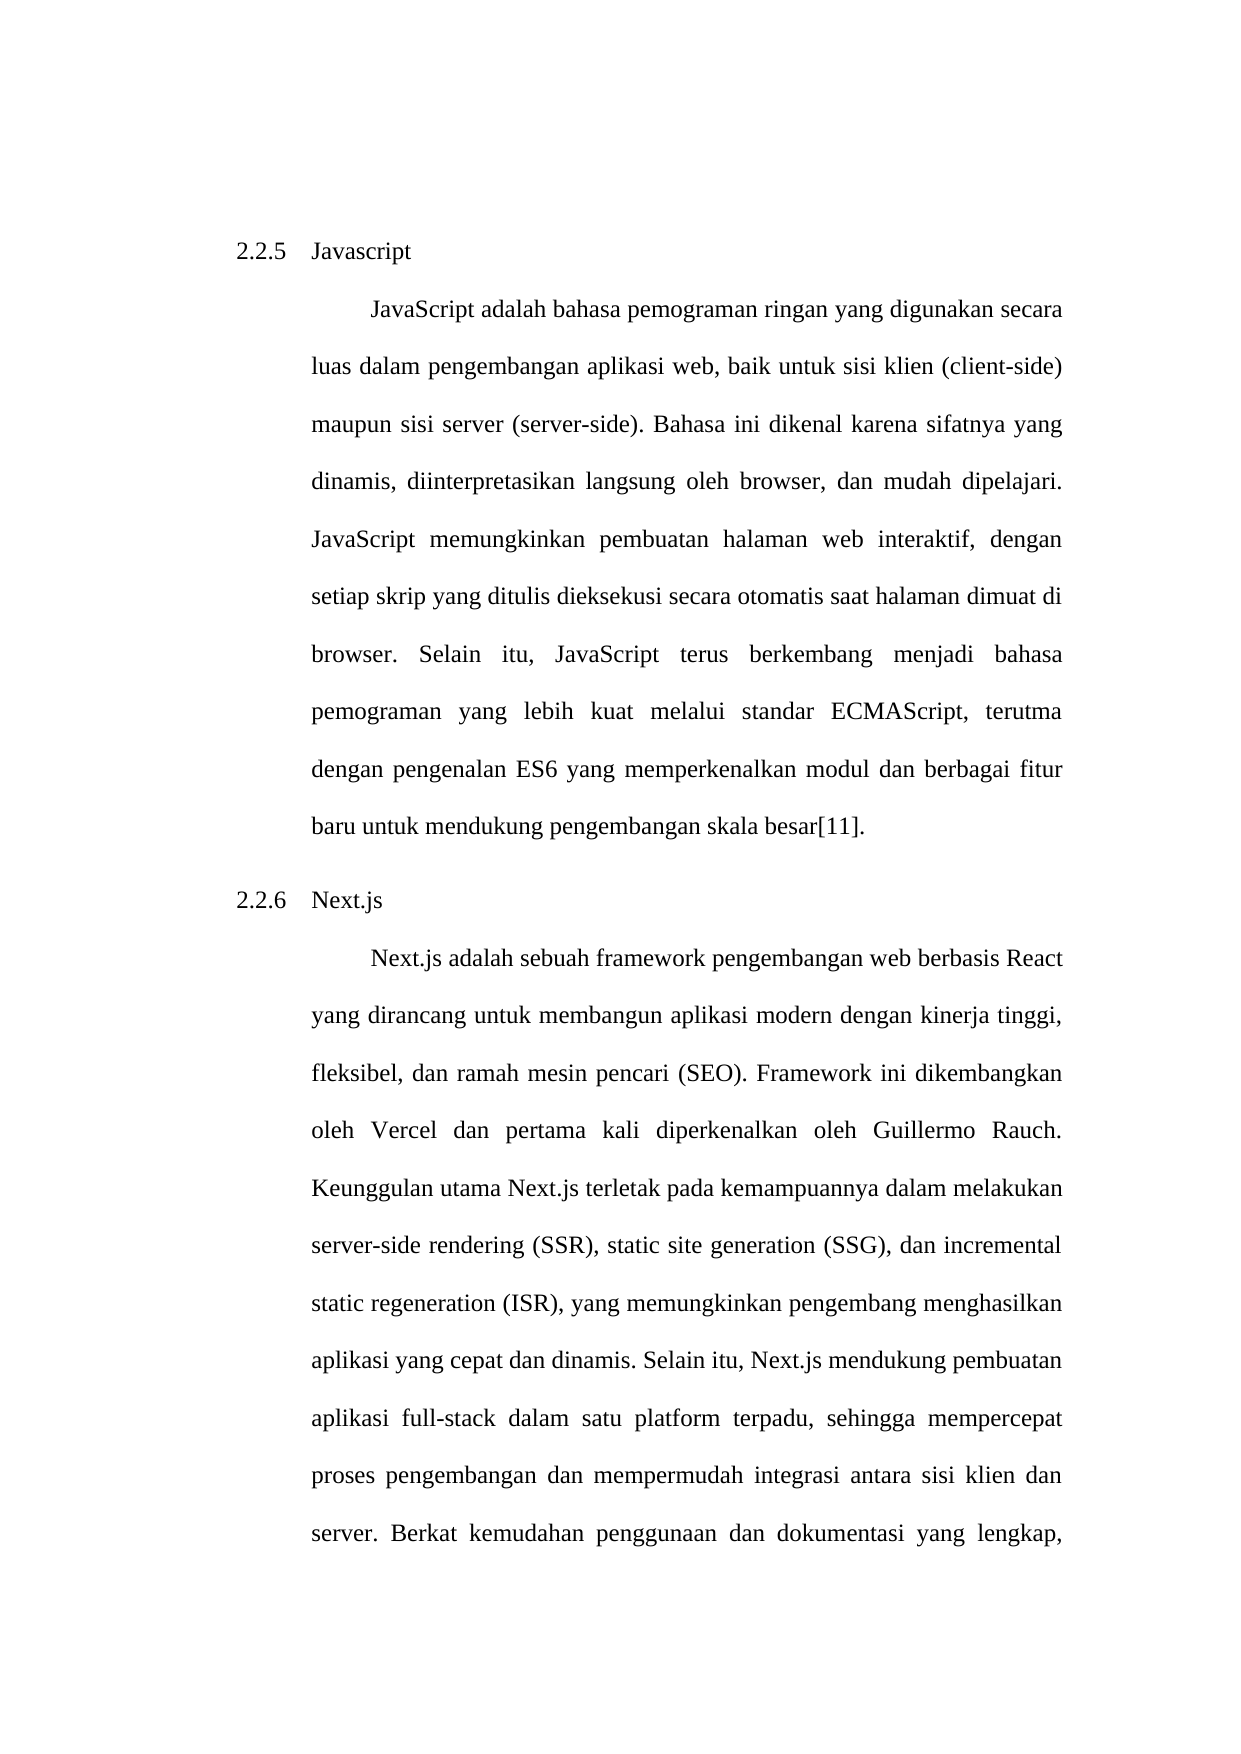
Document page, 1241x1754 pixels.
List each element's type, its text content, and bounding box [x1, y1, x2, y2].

subtitle Javascript [236, 236, 1063, 265]
list JavaScript adalah bahasa pemograman ringan yang digunakan secara luas dalam pengembangan aplikasi web, baik untuk sisi klien (client-side) maupun sisi server (server-side). Bahasa ini dikenal karena sifatnya yang dinamis, diinterpretasikan langsung oleh browser, dan mudah dipelajari. JavaScript memungkinkan pembuatan halaman web interaktif, dengan setiap skrip yang ditulis dieksekusi secara otomatis saat halaman dimuat di browser. Selain itu, JavaScript terus berkembang menjadi bahasa pemograman yang lebih kuat melalui standar ECMAScript, terutma dengan pengenalan ES6 yang memperkenalkan modul dan berbagai fitur baru untuk mendukung pengembangan skala besar. [311, 294, 1063, 840]
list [311, 943, 1063, 1547]
subtitle Next.js [236, 885, 1063, 914]
